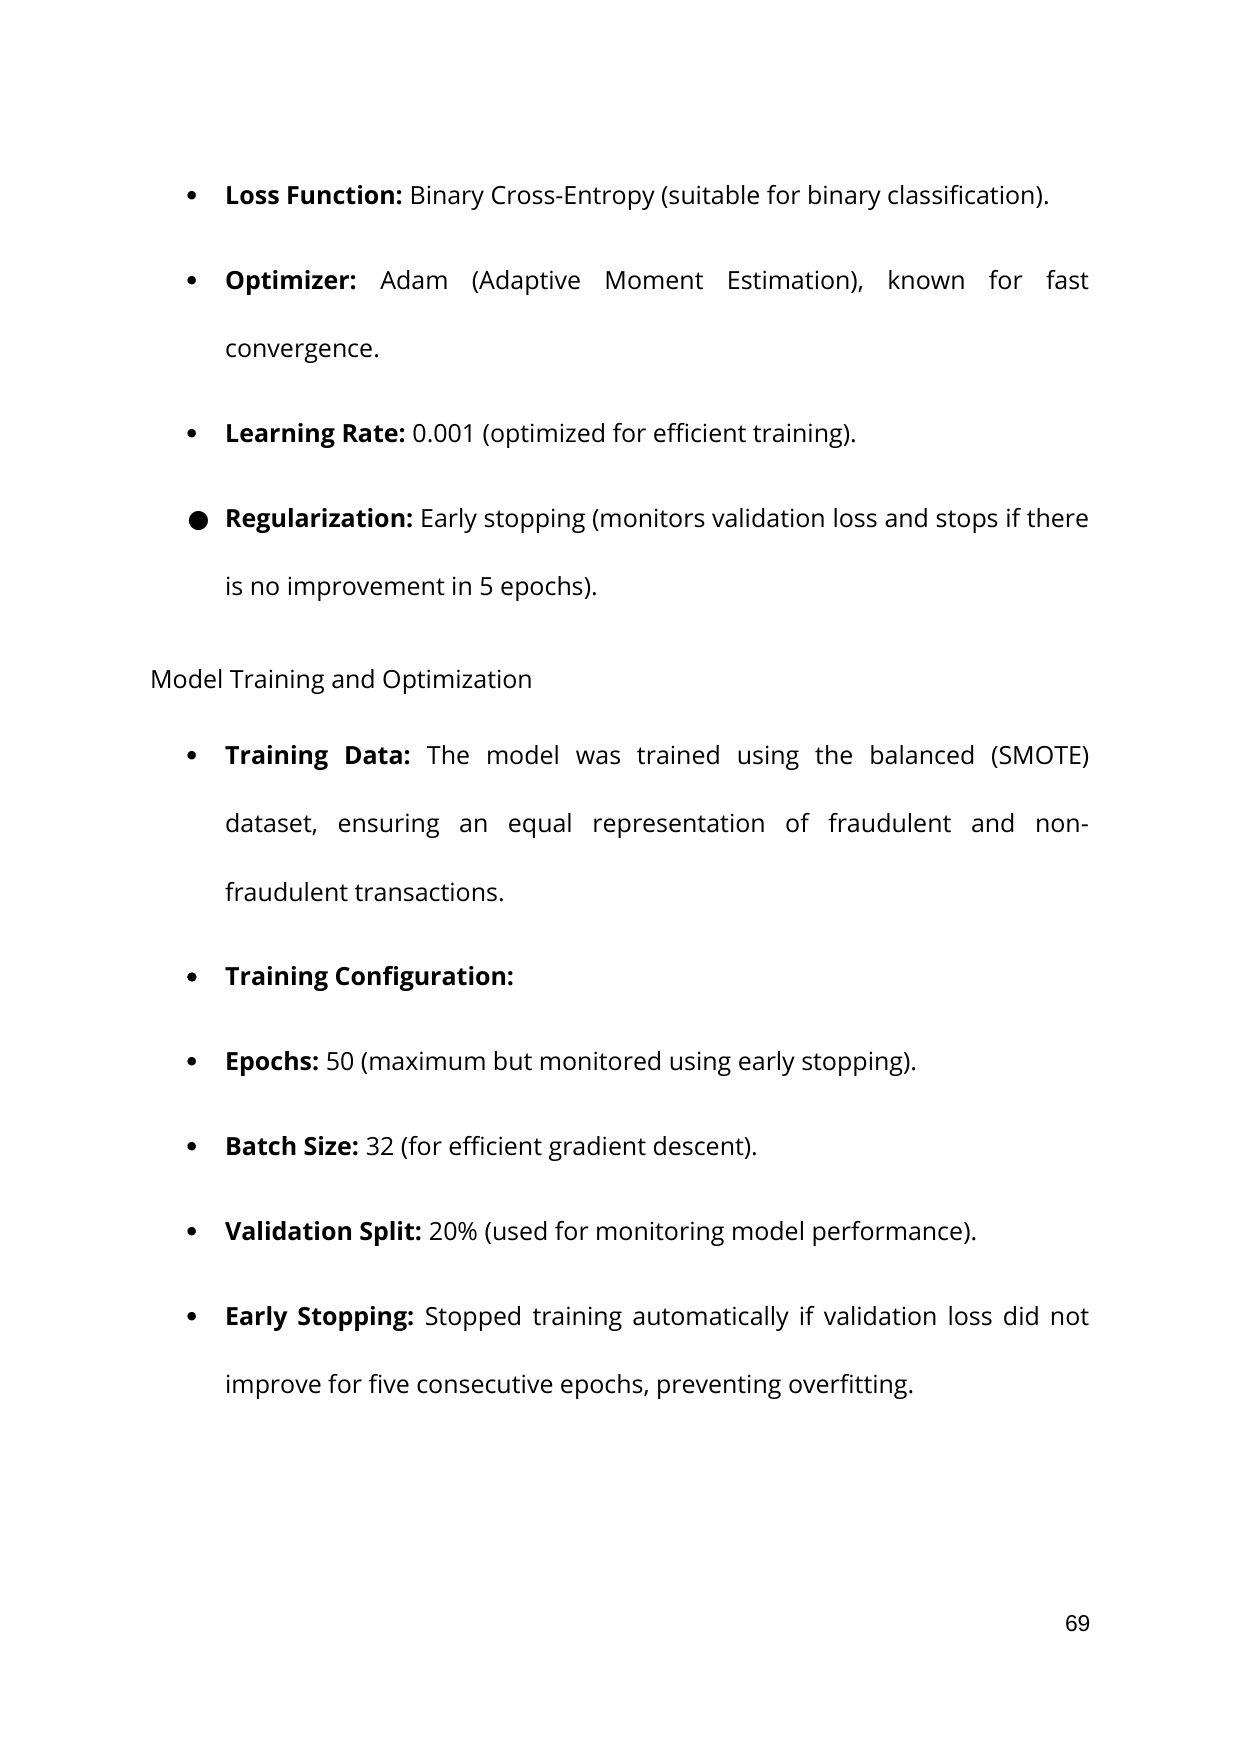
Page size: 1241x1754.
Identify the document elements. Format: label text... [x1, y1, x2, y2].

list Validation Split: 20% (used for monitoring model performance). [187, 1213, 1090, 1247]
list Batch Size: 32 (for efficient gradient descent). [187, 1128, 1090, 1163]
list Loss Function: Binary Cross-Entropy (suitable for binary classification). [187, 178, 1090, 212]
list Regularization: Early stopping (monitors validation loss and stops if there is no improvement in 5 epochs). [187, 500, 1090, 602]
list Learning Rate: 0.001 (optimized for efficient training). [187, 415, 1090, 449]
list Training Data: The model was trained using the balanced (SMOTE) dataset, ensuring an equal representation of fraudulent and non-fraudulent transactions. [187, 738, 1090, 908]
list Training Configuration: [187, 959, 1090, 993]
list Epochs: 50 (maximum but monitored using early stopping). [187, 1044, 1090, 1078]
list Optimizer: Adam (Adaptive Moment Estimation), known for fast convergence. [187, 262, 1090, 365]
subtitle Model Training and Optimization [150, 661, 1090, 696]
list Early Stopping: Stopped training automatically if validation loss did not improve for five consecutive epochs, preventing overfitting. [187, 1298, 1090, 1400]
